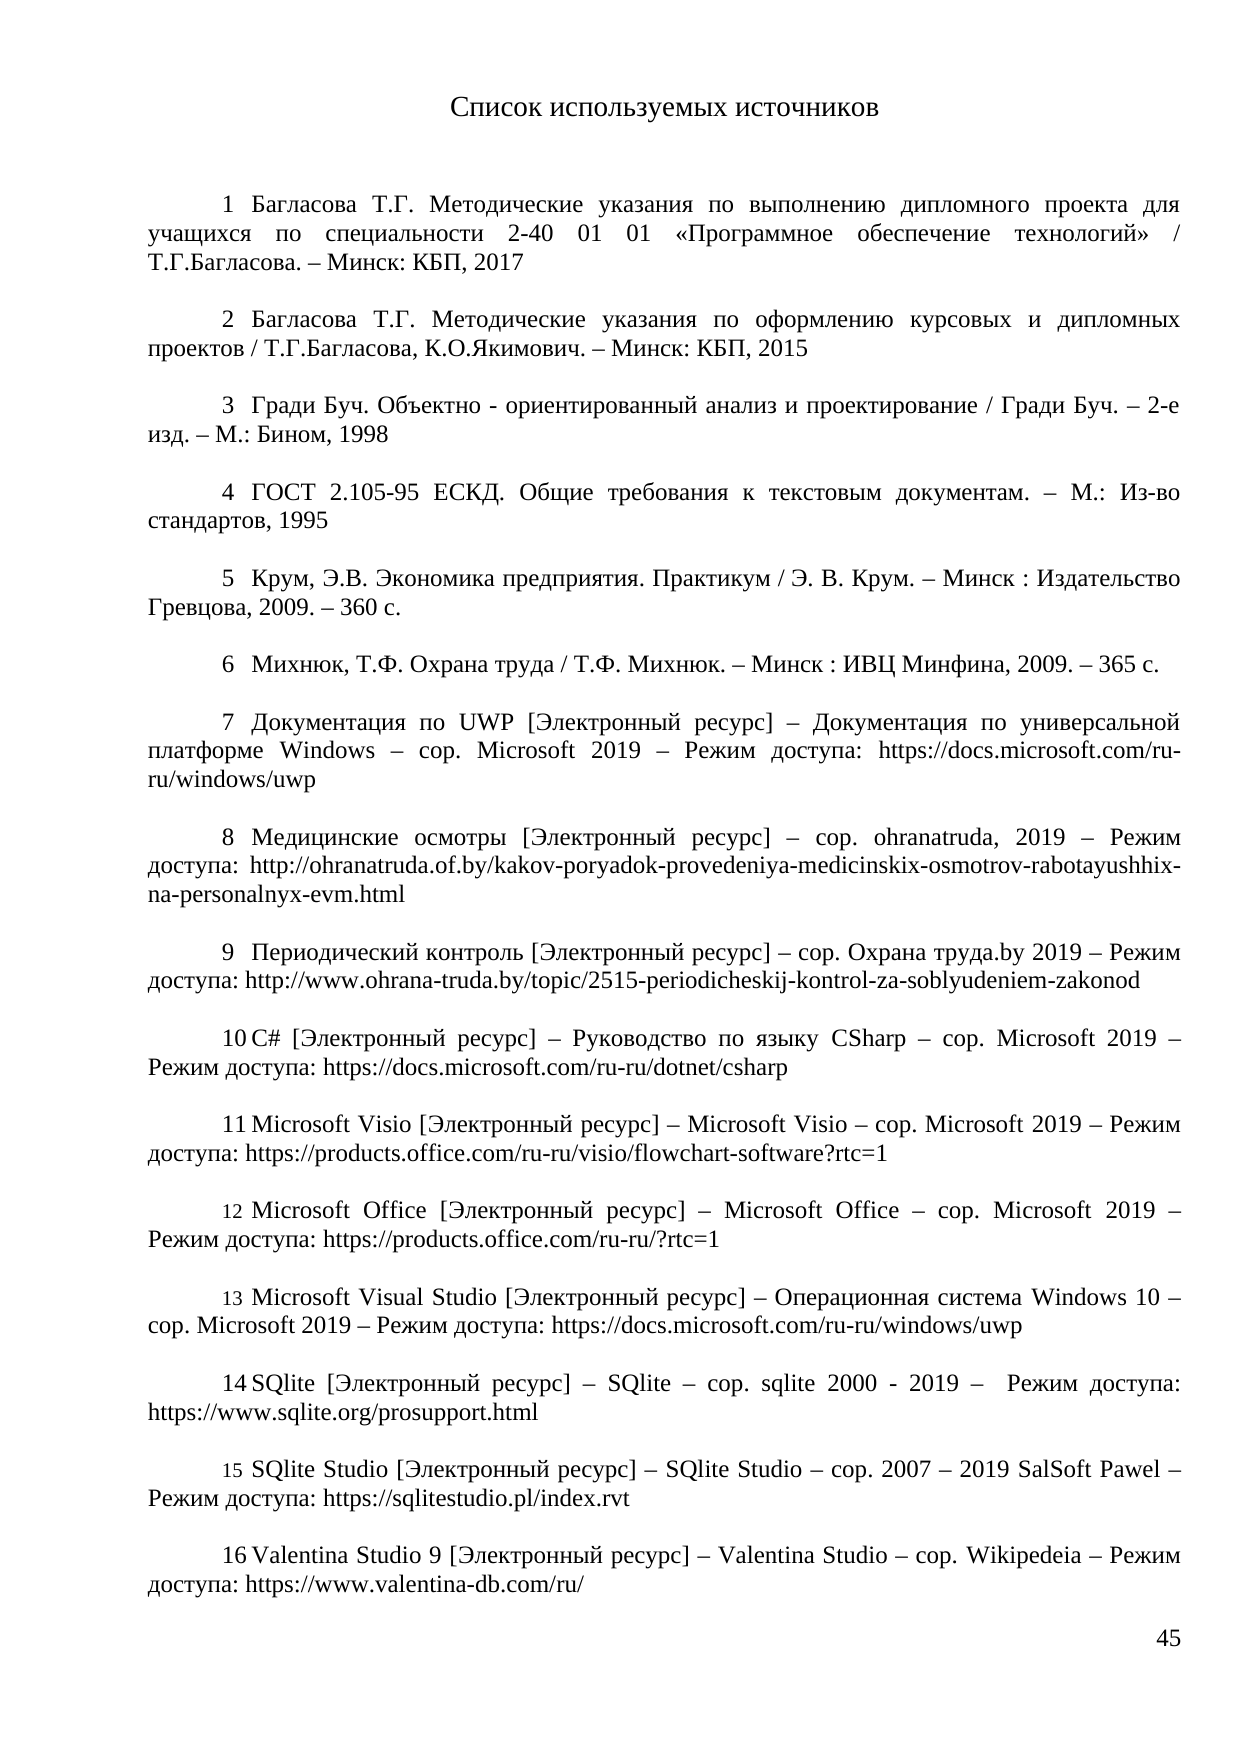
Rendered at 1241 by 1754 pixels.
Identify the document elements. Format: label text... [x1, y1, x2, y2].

list Документация по UWP [Электронный ресурс] – Документация по универсальной платформе Windows – cop. Microsoft 2019 – Режим доступа: https://docs.microsoft.com/ru-ru/windows/uwp [148, 707, 1181, 793]
list Valentina Studio 9 [Электронный ресурс] – Valentina Studio – cop. Wikipedeia – Режим доступа: https://www.valentina-db.com/ru/ [148, 1541, 1181, 1598]
list C# [Электронный ресурс] – Руководство по языку CSharp – cop. Microsoft 2019 – Режим доступа: https://docs.microsoft.com/ru-ru/dotnet/csharp [148, 1023, 1181, 1081]
list Microsoft Office [Электронный ресурс] – Microsoft Office – cop. Microsoft 2019 – Режим доступа: https://products.office.com/ru-ru/?rtc=1 [148, 1196, 1181, 1253]
list ГОСТ 2.105-95 ЕСКД. Общие требования к текстовым документам. – М.: Из-во стандартов, 1995 [148, 477, 1181, 534]
list Крум, Э.В. Экономика предприятия. Практикум / Э. В. Крум. – Минск : Издательство Гревцова, 2009. – 360 с. [148, 563, 1181, 621]
list Microsoft Visio [Электронный ресурс] – Microsoft Visio – cop. Microsoft 2019 – Режим доступа: https://products.office.com/ru-ru/visio/flowchart-software?rtc=1 [148, 1109, 1181, 1167]
list SQlite Studio [Электронный ресурс] – SQlite Studio – cop. 2007 – 2019 SalSoft Pawel – Режим доступа: https://sqlitestudio.pl/index.rvt [148, 1454, 1181, 1512]
text Список используемых источников [148, 89, 1181, 122]
list Медицинские осмотры [Электронный ресурс] – cop. ohranatruda, 2019 – Режим доступа: http://ohranatruda.of.by/kakov-poryadok-provedeniya-medicinskix-osmotrov-rabotayushhix-na-personalnyx-evm.html [148, 822, 1181, 908]
list SQlite [Электронный ресурс] – SQlite – cop. sqlite 2000 - 2019 – Режим доступа: https://www.sqlite.org/prosupport.html [148, 1368, 1181, 1426]
list Багласова Т.Г. Методические указания по выполнению дипломного проекта для учащихся по специальности 2-40 01 01 «Программное обеспечение технологий» / Т.Г.Багласова. – Минск: КБП, 2017 [148, 189, 1181, 276]
list Багласова Т.Г. Методические указания по оформлению курсовых и дипломных проектов / Т.Г.Багласова, К.О.Якимович. – Минск: КБП, 2015 [148, 304, 1181, 362]
list Гради Буч. Объектно - ориентированный анализ и проектирование / Гради Буч. – 2-е изд. – М.: Бином, 1998 [148, 391, 1181, 448]
list Microsoft Visual Studio [Электронный ресурс] – Операционная система Windows 10 – cop. Microsoft 2019 – Режим доступа: https://docs.microsoft.com/ru-ru/windows/uwp [148, 1282, 1181, 1339]
list Периодический контроль [Электронный ресурс] – сop. Охрана труда.by 2019 – Режим доступа: http://www.ohrana-truda.by/topic/2515-periodicheskij-kontrol-za-soblyudeniem-zakonod [148, 937, 1181, 994]
list Михнюк, Т.Ф. Охрана труда / Т.Ф. Михнюк. – Минск : ИВЦ Минфина, 2009. – 365 с. [148, 649, 1181, 678]
